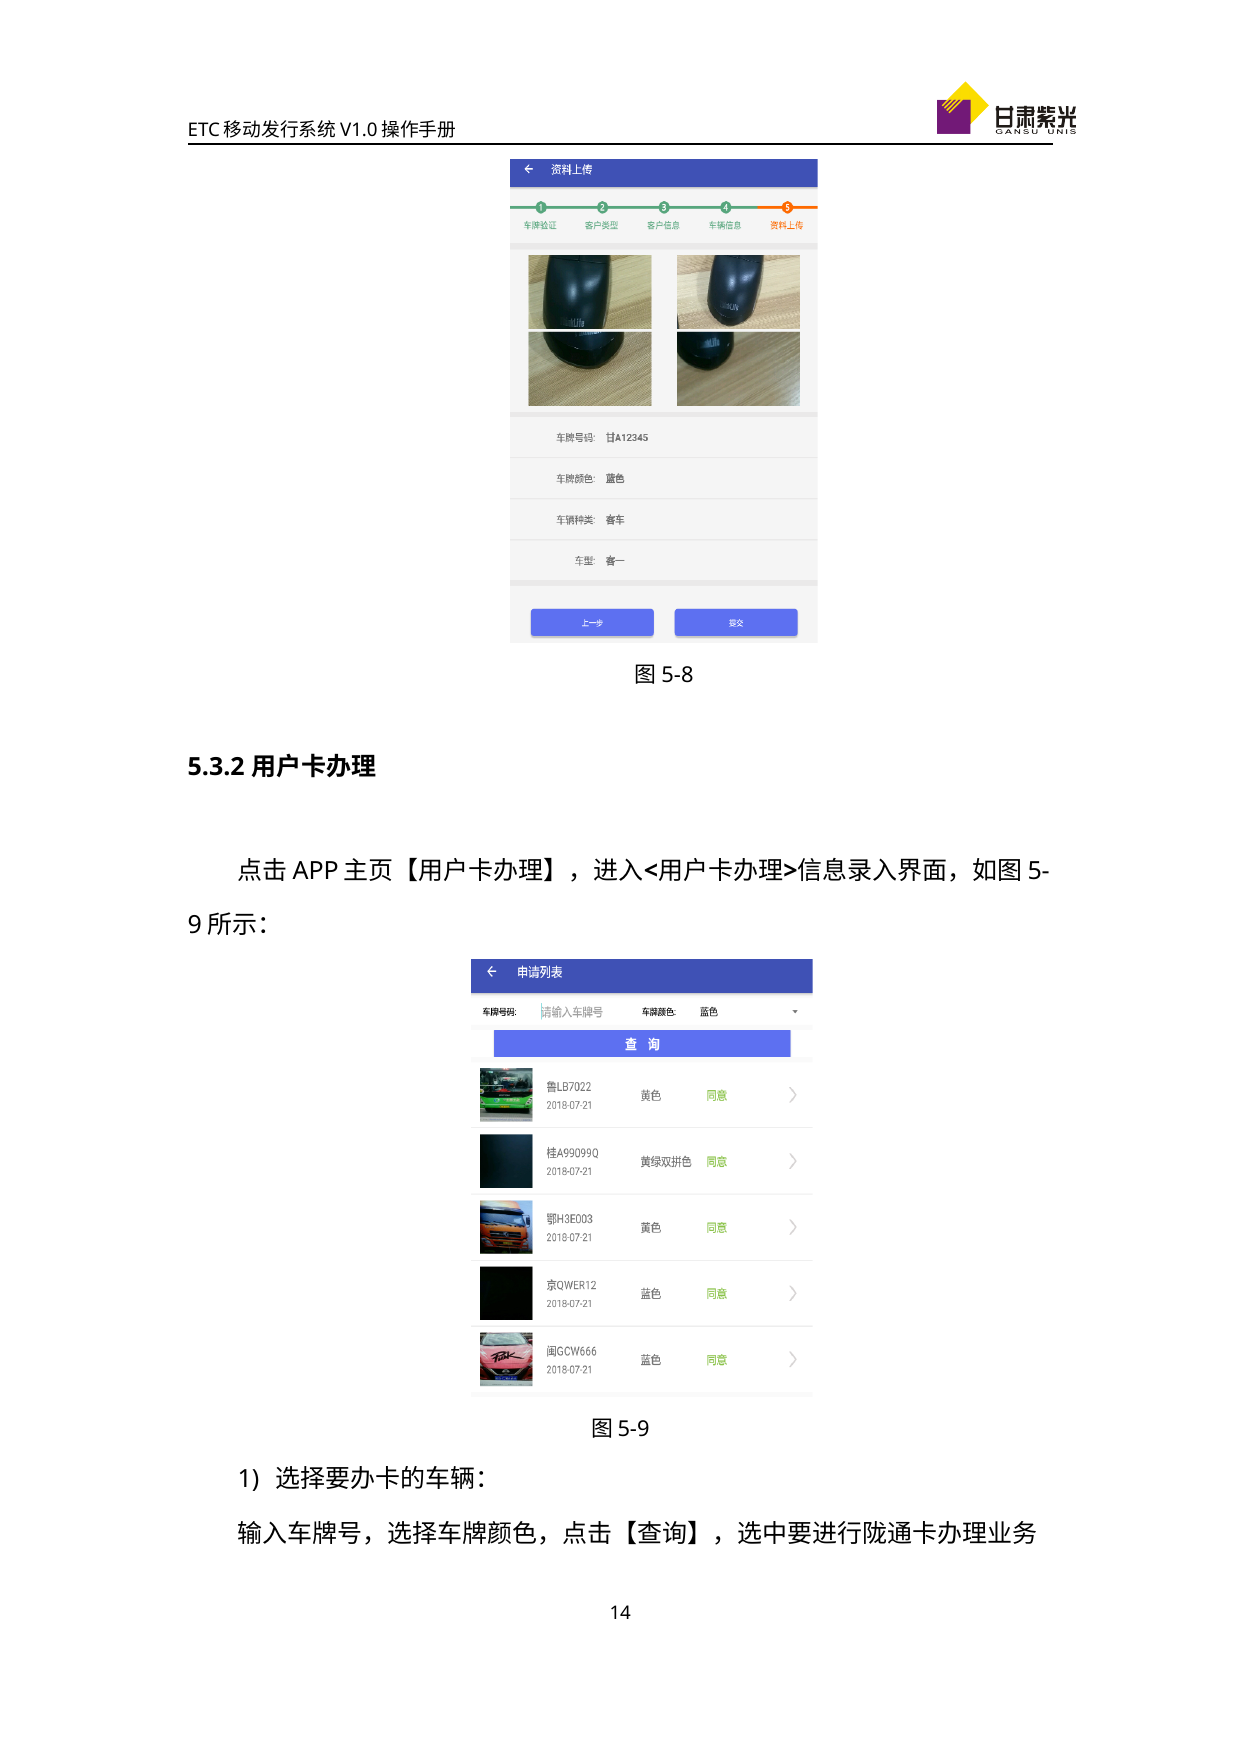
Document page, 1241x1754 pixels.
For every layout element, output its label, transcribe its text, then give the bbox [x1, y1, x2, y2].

list 选择要办卡的车辆： [187, 1459, 1053, 1495]
list 图 5-8 [275, 657, 1053, 689]
subtitle 5.3.2 用户卡办理 [187, 732, 1053, 797]
picture [510, 159, 818, 643]
text 图5-9 [187, 1411, 1053, 1443]
picture [471, 959, 813, 1397]
text 点击APP主页【用户卡办理】，进入<用户卡办理>信息录入界面，如图5-9所示： [187, 850, 1053, 941]
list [187, 1513, 1053, 1549]
